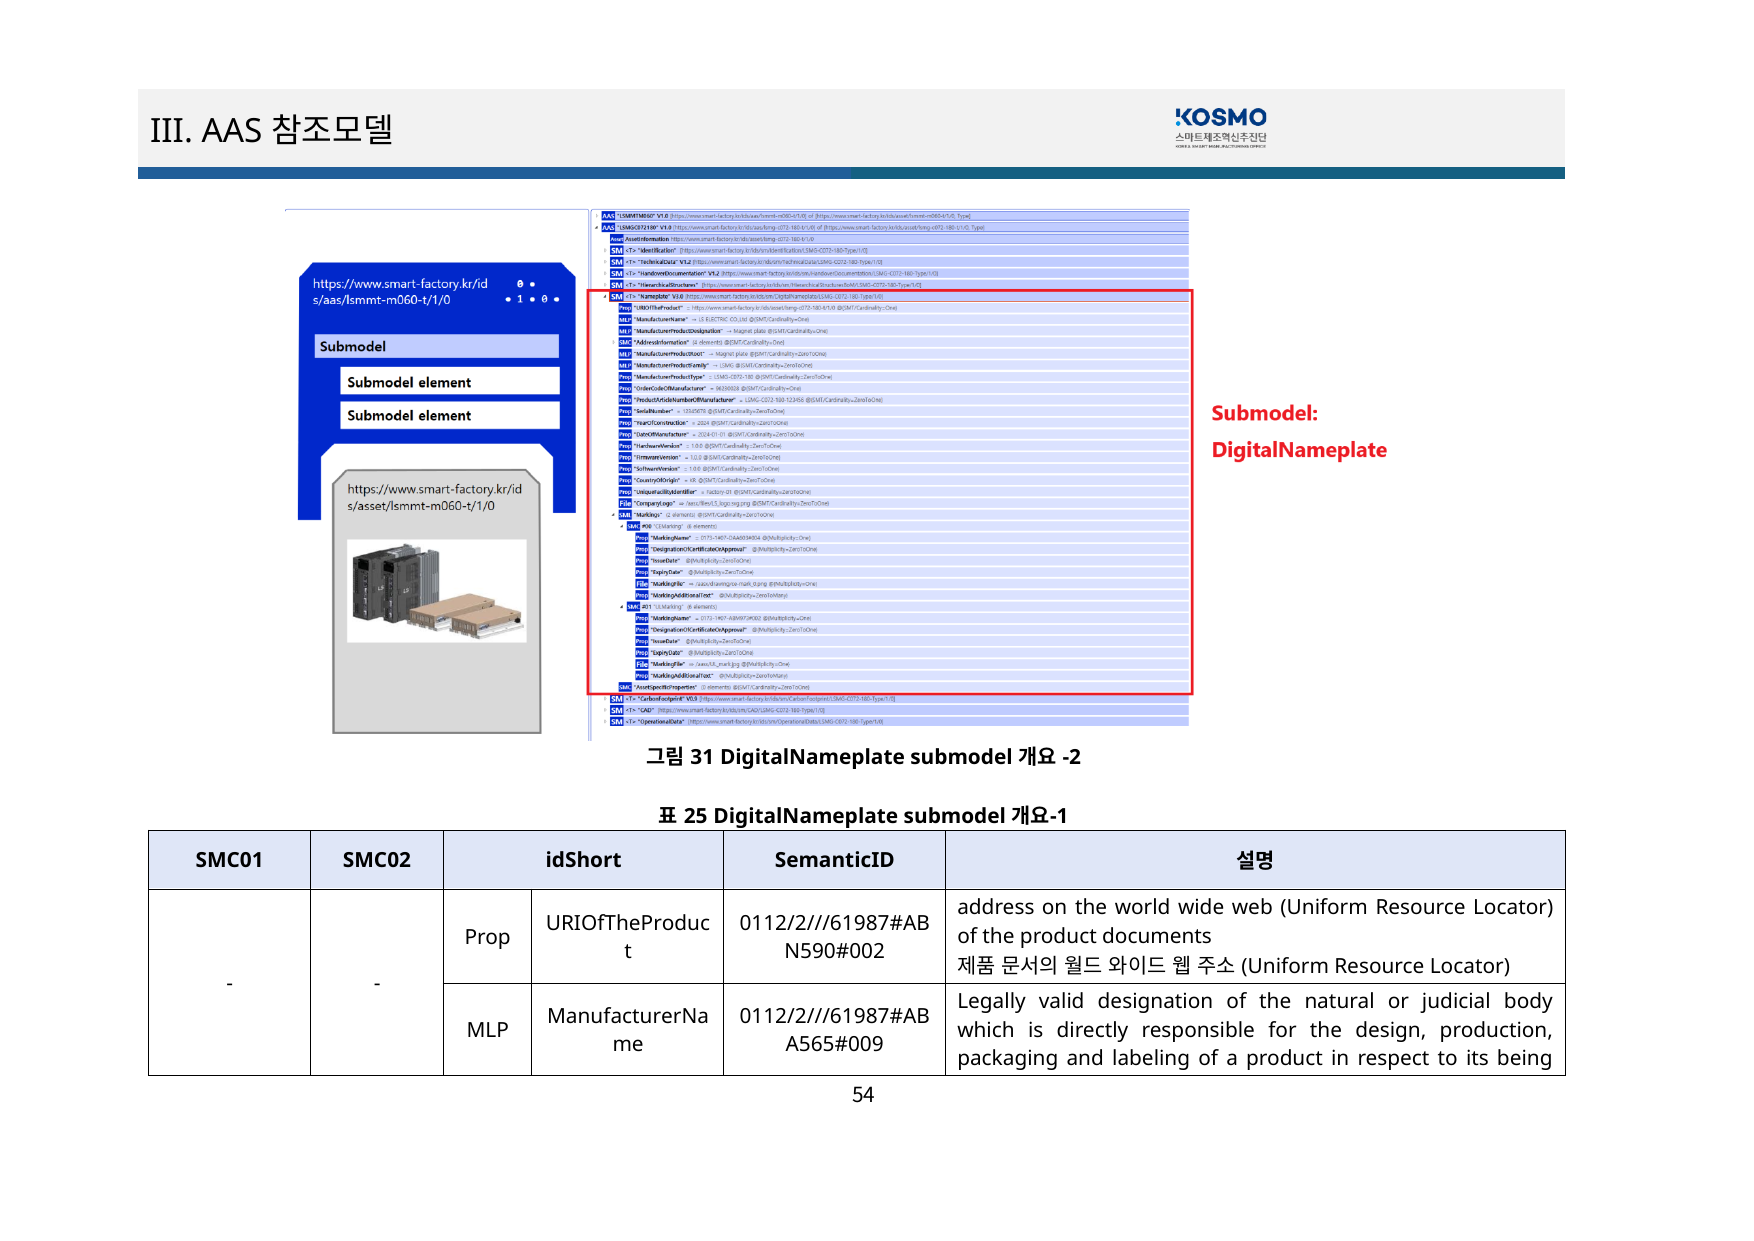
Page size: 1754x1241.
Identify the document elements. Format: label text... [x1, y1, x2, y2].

table_cell - [311, 890, 443, 1075]
table_cell URIOfTheProduct [532, 890, 723, 983]
table_header SemanticID [724, 831, 945, 888]
picture [285, 207, 1442, 741]
table_header idShort [444, 831, 723, 888]
table_cell Prop [444, 890, 531, 983]
table_cell MLP [444, 984, 531, 1075]
picture [1175, 108, 1267, 148]
table_cell 0112/2///61987#ABA565#009 [724, 984, 945, 1075]
table_cell 0112/2///61987#ABN590#002 [724, 890, 945, 983]
table_cell ManufacturerName [532, 984, 723, 1075]
table_cell address on the world wide web (Uniform Resource Locator) of the product documents 제품 문서의 월드 와이드 웹 주소 (Uniform Resource Locator) [946, 890, 1565, 983]
table_header SMC02 [311, 831, 443, 888]
table_cell - [149, 890, 310, 1075]
table_header SMC01 [149, 831, 310, 888]
table_header 설명 [946, 831, 1565, 888]
